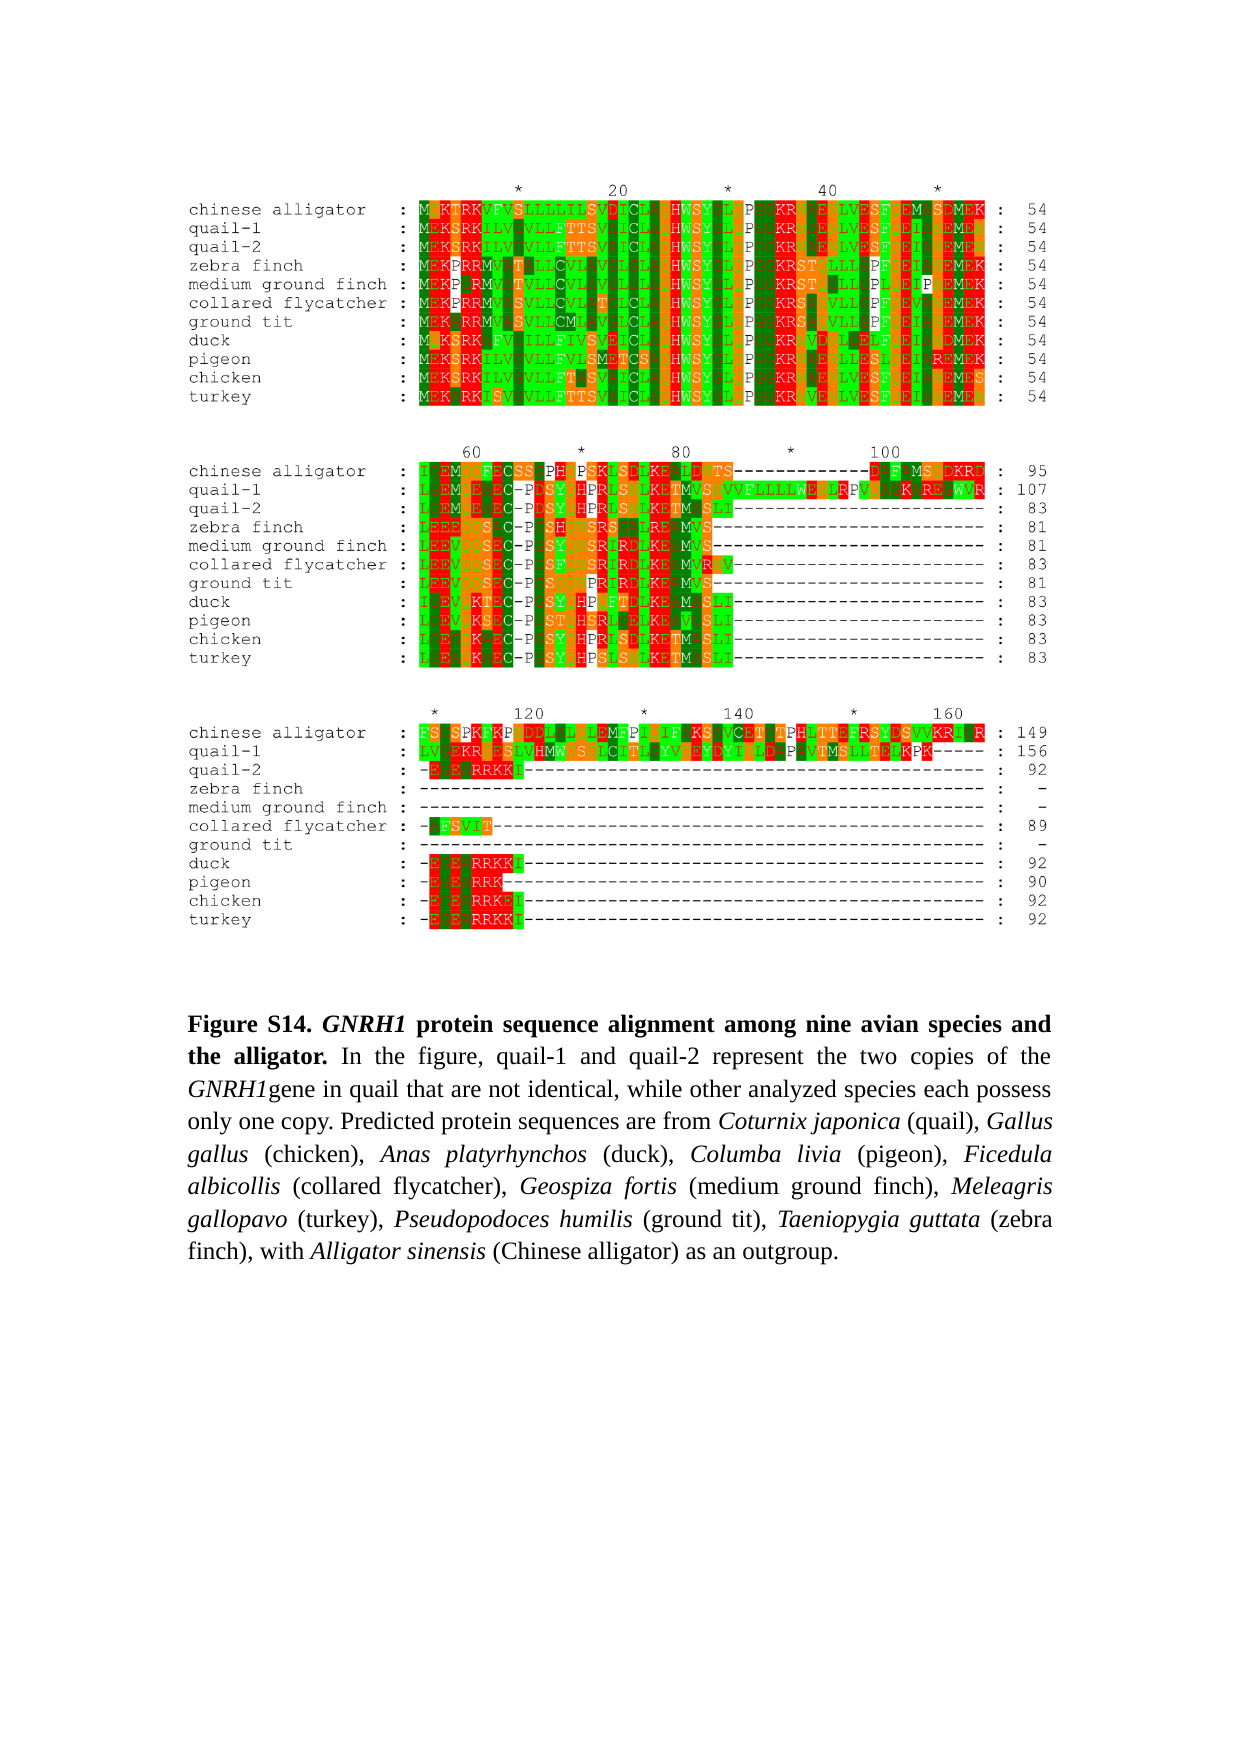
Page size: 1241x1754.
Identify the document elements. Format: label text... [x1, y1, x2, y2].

text Figure S14. GNRH1 protein sequence alignment among nine avian species and the alligator. In the figure, quail-1 and quail-2 represent the two copies of the GNRH1gene in quail that are not identical, while other analyzed species each possess only one copy. Predicted protein sequences are from Coturnix japonica (quail), Gallus gallus (chicken), Anas platyrhynchos (duck), Columba livia (pigeon), Ficedula albicollis (collared flycatcher), Geospiza fortis (medium ground finch), Meleagris gallopavo (turkey), Pseudopodoces humilis (ground tit), Taeniopygia guttata (zebra finch), with Alligator sinensis (Chinese alligator) as an outgroup. [187, 1007, 1053, 1267]
picture [187, 162, 1053, 961]
